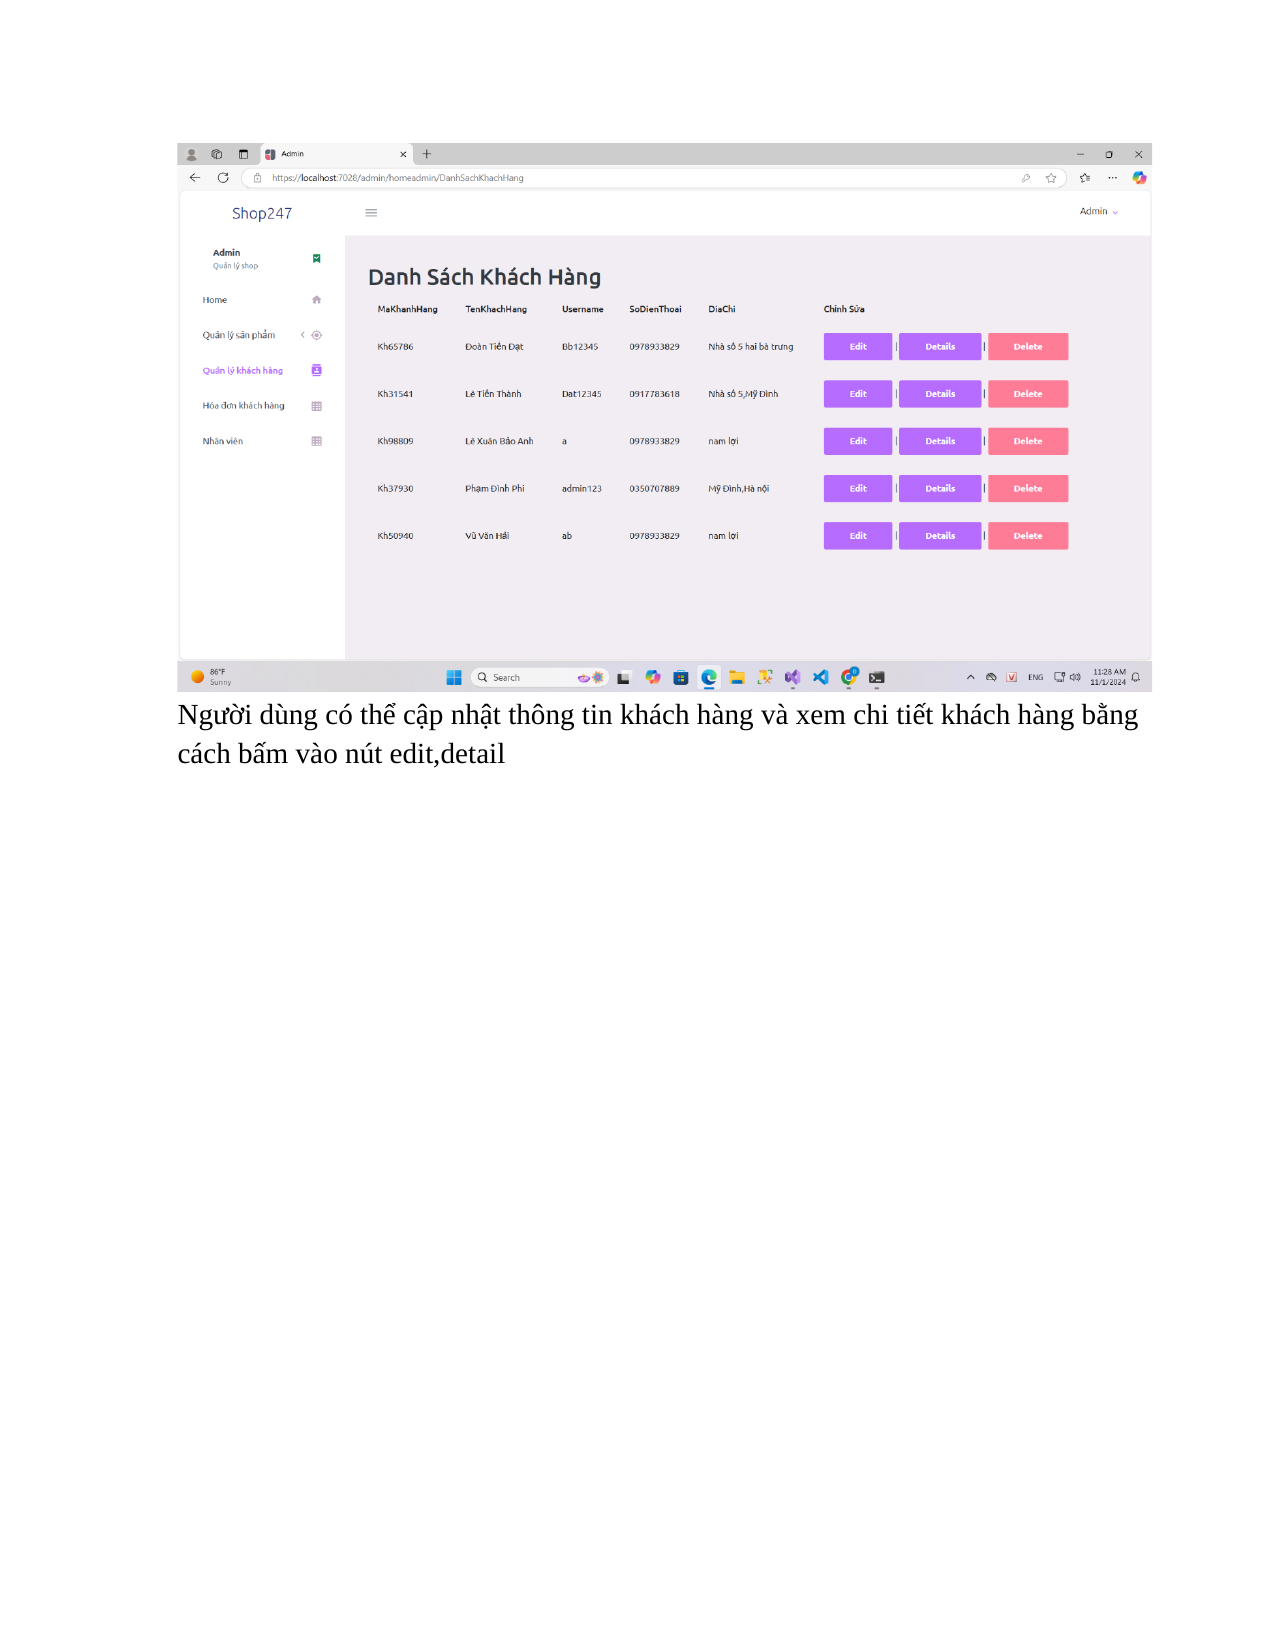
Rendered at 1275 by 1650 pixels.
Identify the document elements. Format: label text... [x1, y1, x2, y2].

text Người dùng có thể cập nhật thông tin khách hàng và xem chi tiết khách hàng bằng cách bấm vào nút edit,detail [177, 697, 1157, 769]
picture [177, 143, 1153, 692]
